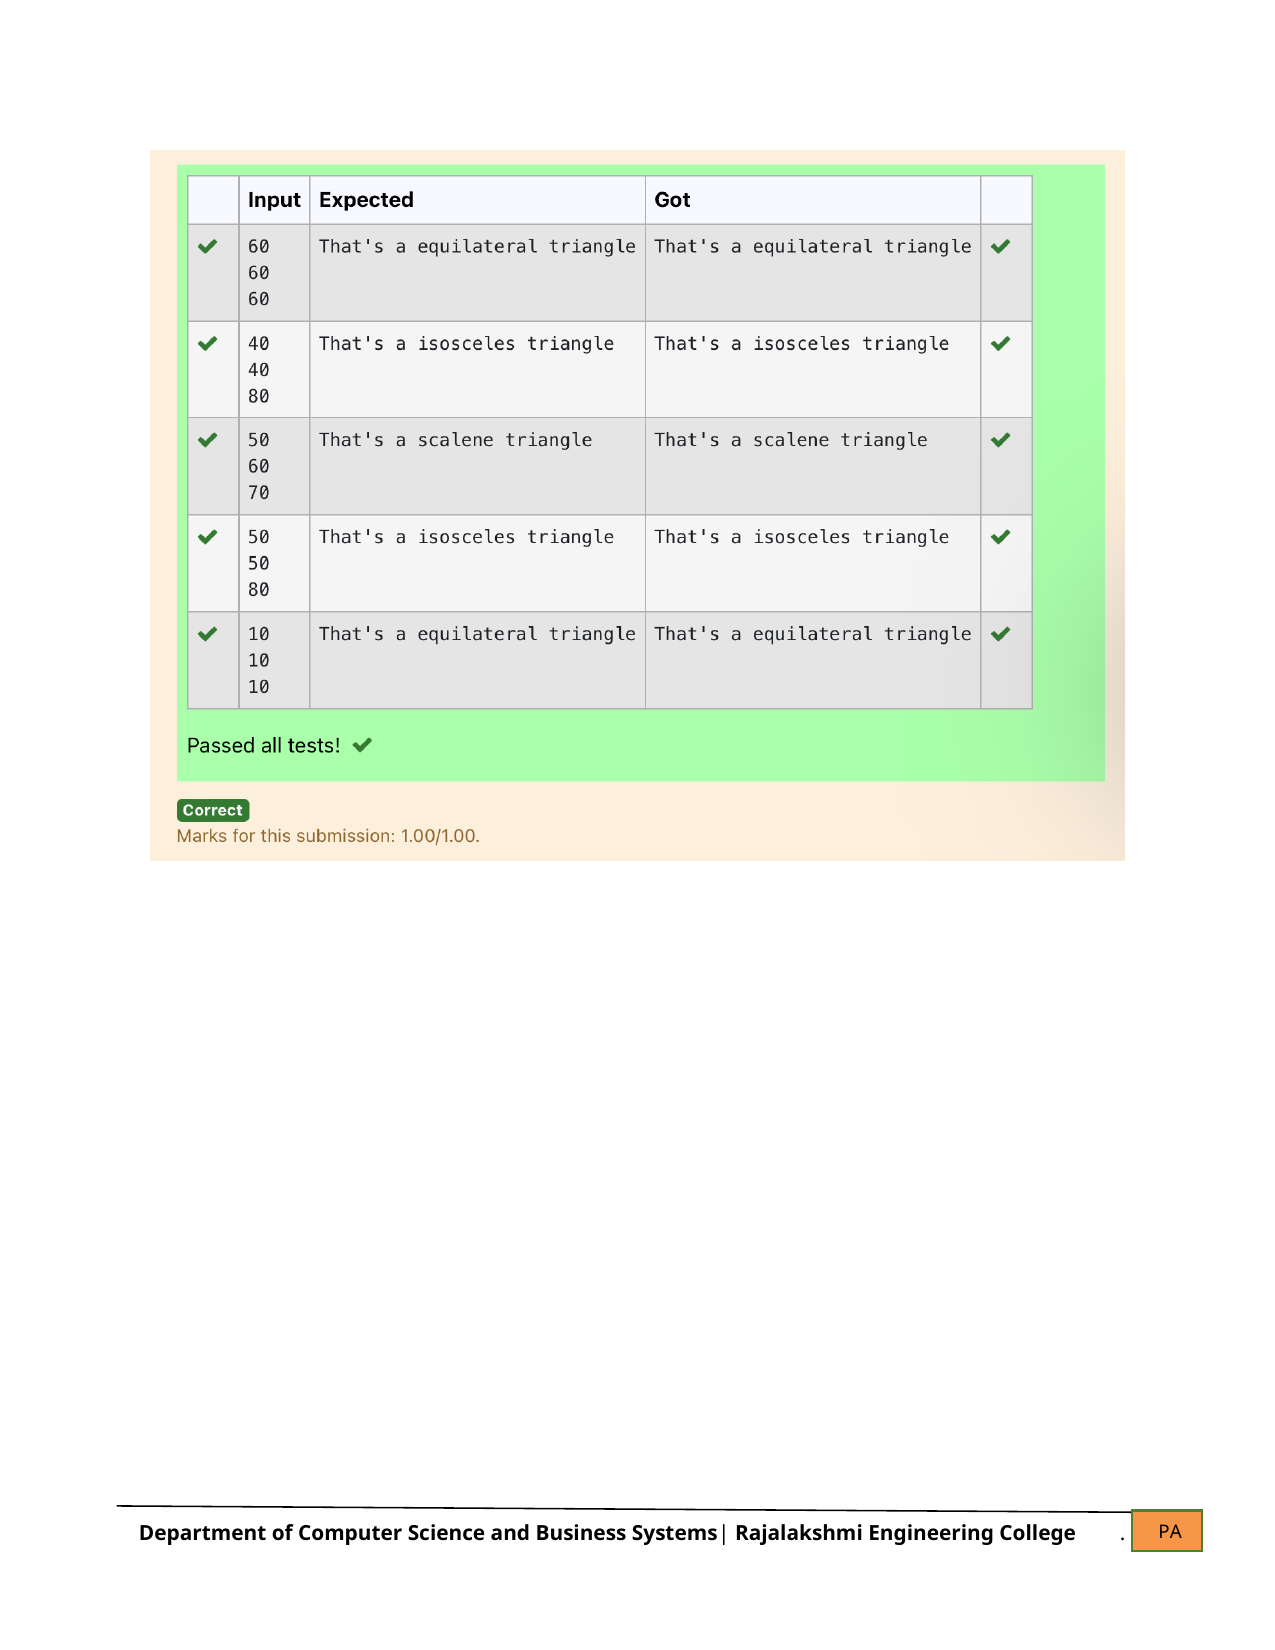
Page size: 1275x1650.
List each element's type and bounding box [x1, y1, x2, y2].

picture [150, 150, 1125, 861]
